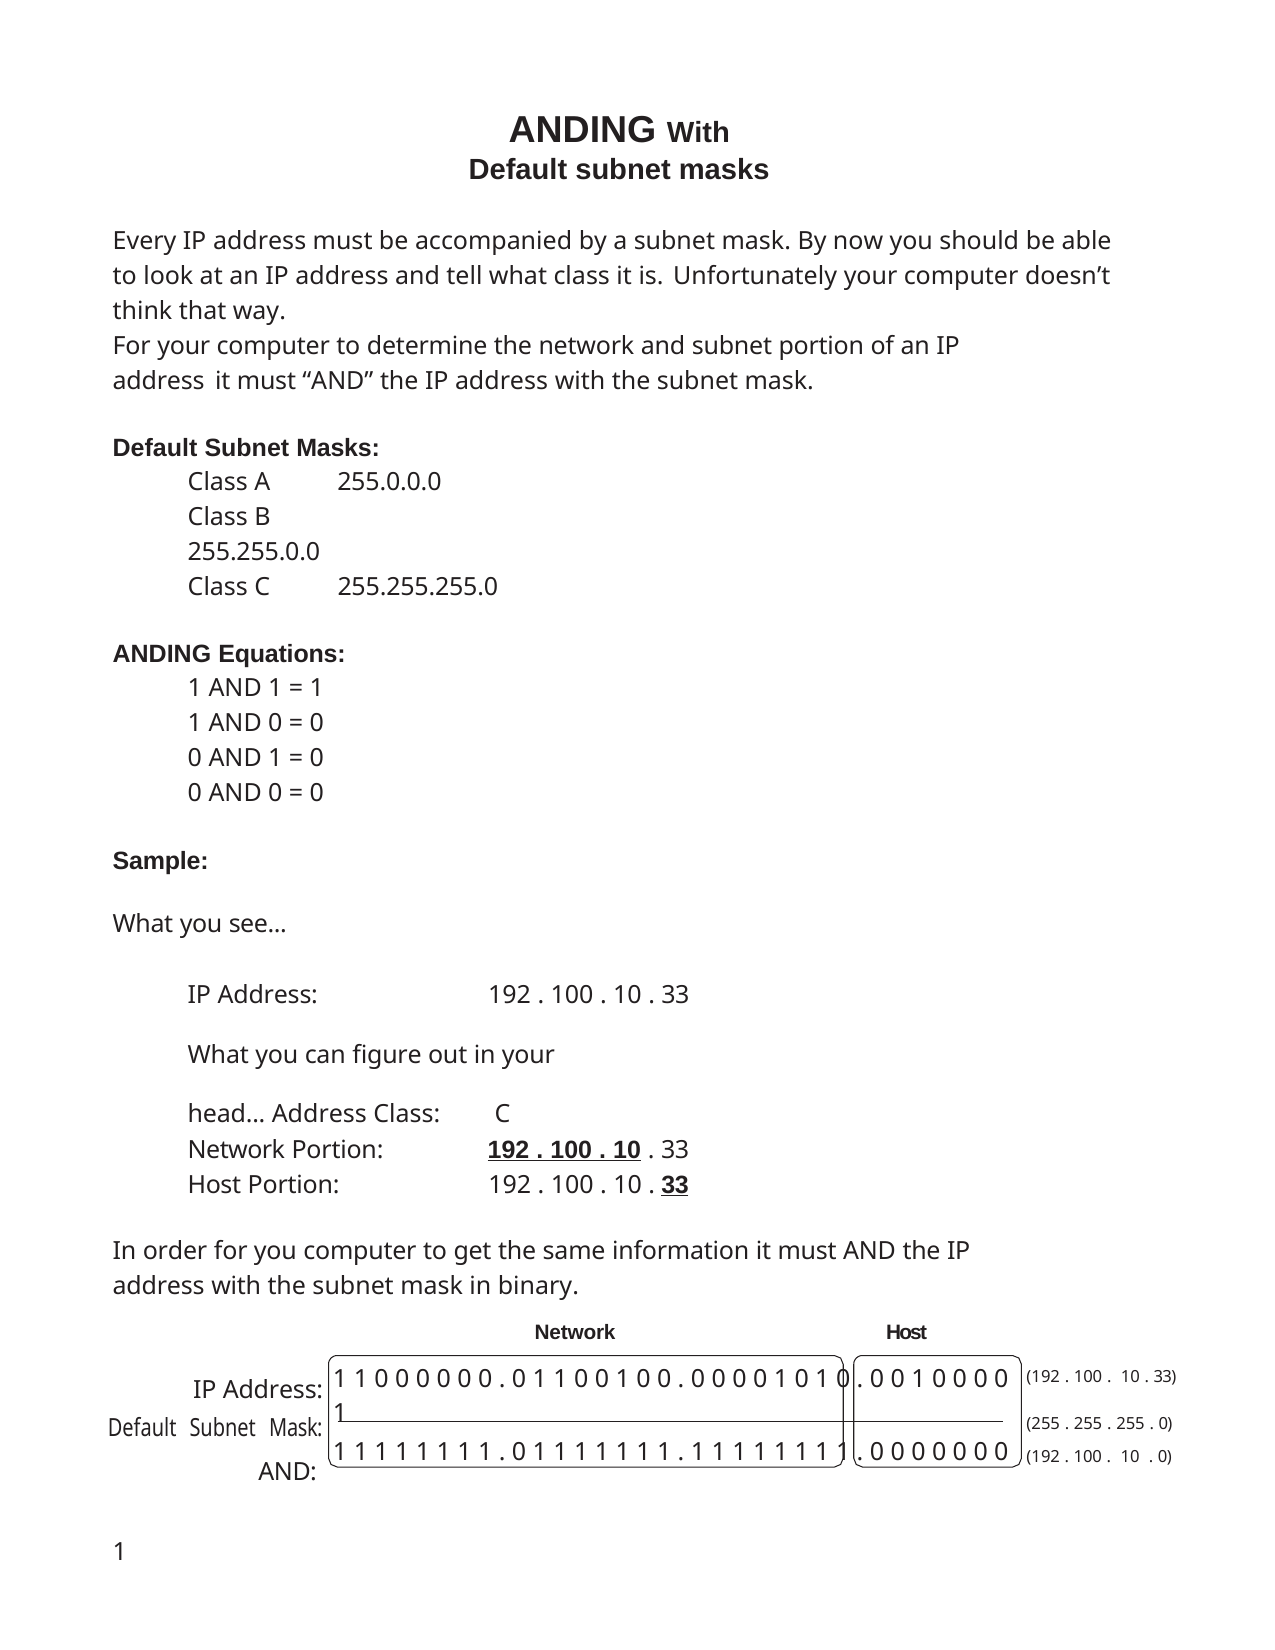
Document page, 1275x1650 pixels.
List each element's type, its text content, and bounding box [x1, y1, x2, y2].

text Class C 255.255.255.0 [187, 568, 1237, 603]
text 1 AND 1 = 1 [187, 669, 1237, 703]
text 0 AND 0 = 0 [187, 775, 1237, 809]
text Sample: [112, 846, 1237, 874]
text IP Address: Default Subnet Mask: [108, 1372, 324, 1444]
text What you see... [112, 906, 1237, 940]
text (192 . 100 . 10 . 33) [1026, 1364, 1237, 1387]
text For your computer to determine the network and subnet portion of an IP address it must “AND” the IP address with the subnet mask. [112, 328, 1053, 397]
text (255 . 255 . 255 . 0) [1026, 1411, 1237, 1434]
text Host Portion: 192 . 100 . 10 . 33 [187, 1167, 1237, 1201]
text 1 AND 0 = 0 [187, 704, 1237, 738]
text Network Host [534, 1319, 927, 1343]
text What you can figure out in your head... Address Class: C [187, 1011, 595, 1130]
text ANDING With Default subnet masks [462, 107, 775, 186]
text Every IP address must be accompanied by a subnet mask. By now you should be able to look at an IP address and tell what class it is. Unfortunately your computer doesn’t think that way. [112, 223, 1122, 327]
text (192 . 100 . 10 . 0) [1026, 1445, 1237, 1468]
text IP Address: 192 . 100 . 10 . 33 [187, 976, 1237, 1010]
text Class A 255.0.0.0 Class B 255.255.0.0 [187, 463, 469, 567]
text Network Portion: 192 . 100 . 10 . 33 [187, 1132, 1237, 1166]
text 0 AND 1 = 0 [187, 740, 1237, 774]
text ANDING Equations: [112, 639, 1237, 668]
text AND: [0, 1453, 317, 1487]
text Default Subnet Masks: [112, 433, 1237, 462]
text In order for you computer to get the same information it must AND the IP address with the subnet mask in binary. [112, 1232, 1053, 1301]
